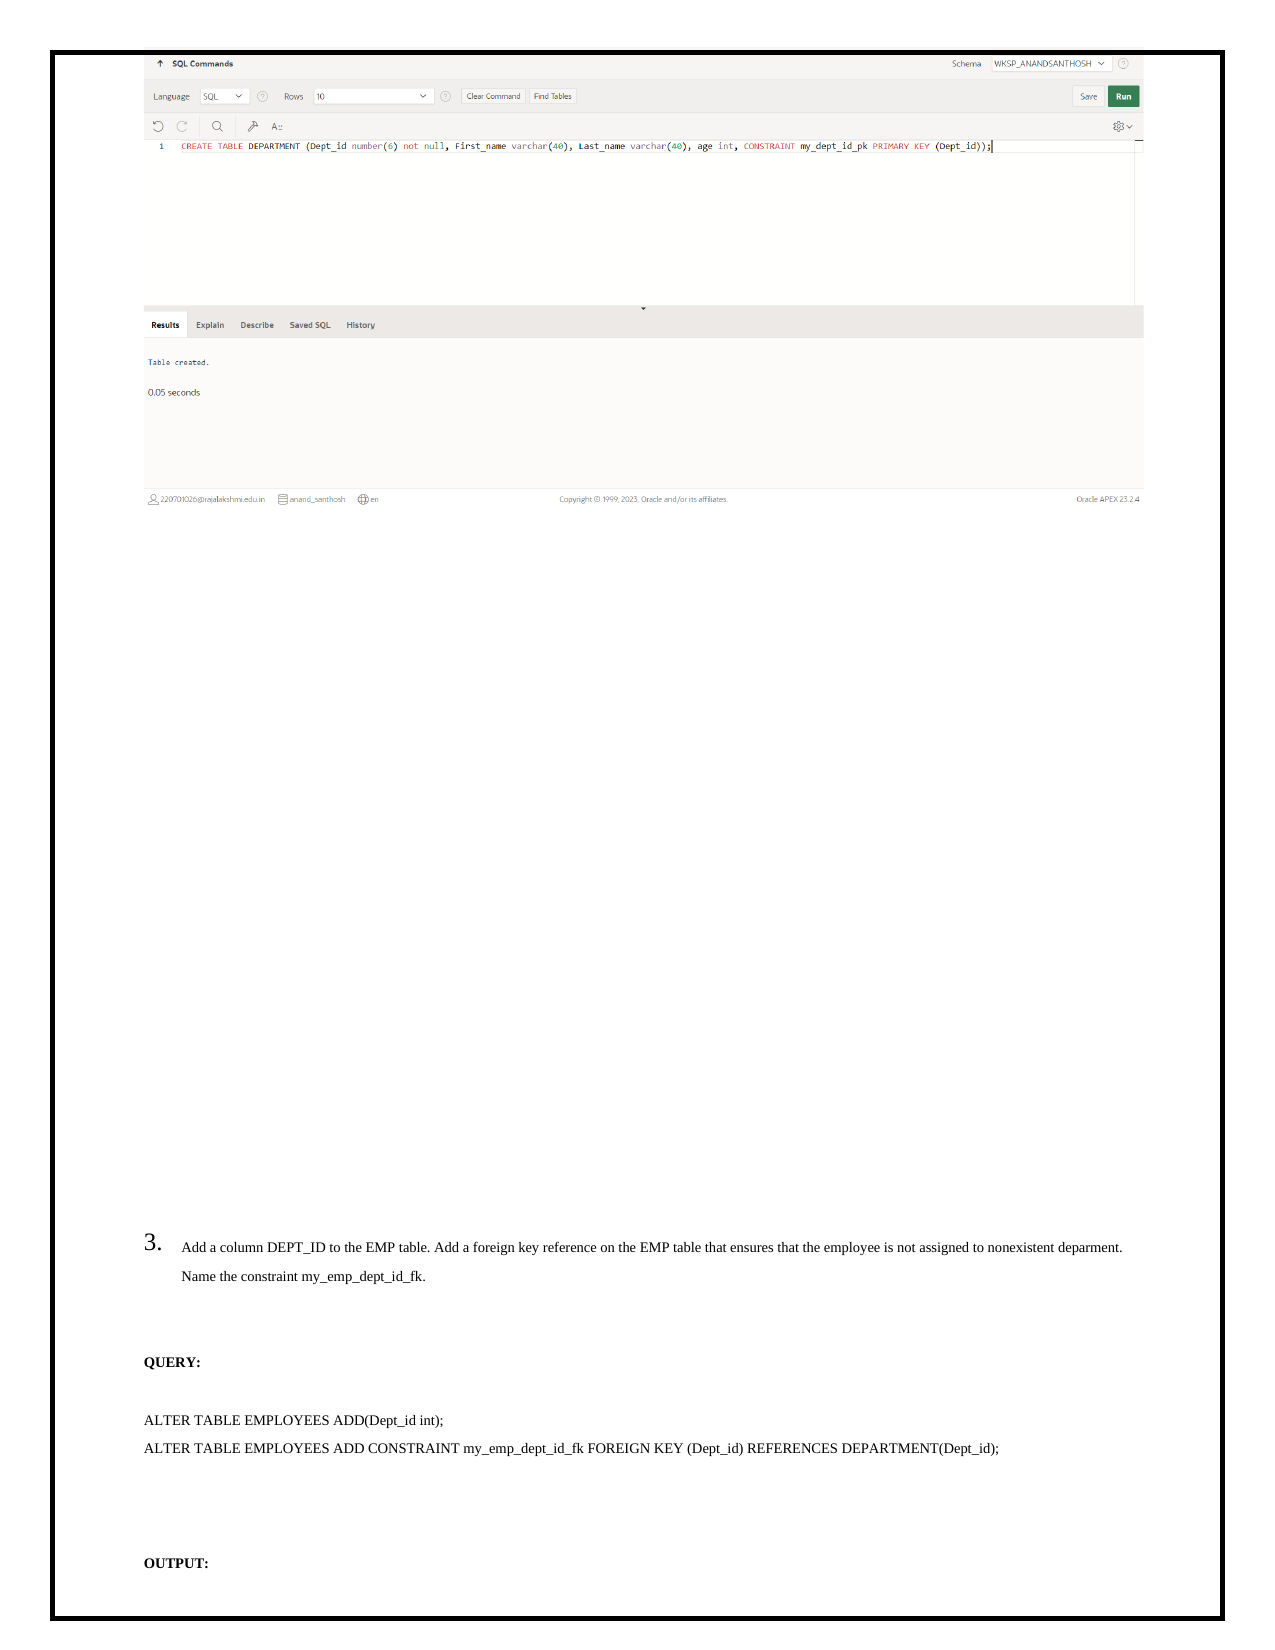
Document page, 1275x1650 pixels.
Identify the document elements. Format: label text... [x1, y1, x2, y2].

list Add a column DEPT_ID to the EMP table. Add a foreign key reference on the EMP table that ensures that the employee is not assigned to nonexistent deparment. Name the constraint my_emp_dept_id_fk. [144, 1227, 1144, 1284]
text QUERY: [144, 1342, 1144, 1371]
text OUTPUT: [144, 1543, 1144, 1572]
text ALTER TABLE EMPLOYEES ADD(Dept_id int); [144, 1399, 1144, 1428]
text ALTER TABLE EMPLOYEES ADD CONSTRAINT my_emp_dept_id_fk FOREIGN KEY (Dept_id) REFERENCES DEPARTMENT(Dept_id); [144, 1428, 1144, 1457]
picture [143, 55, 1144, 508]
